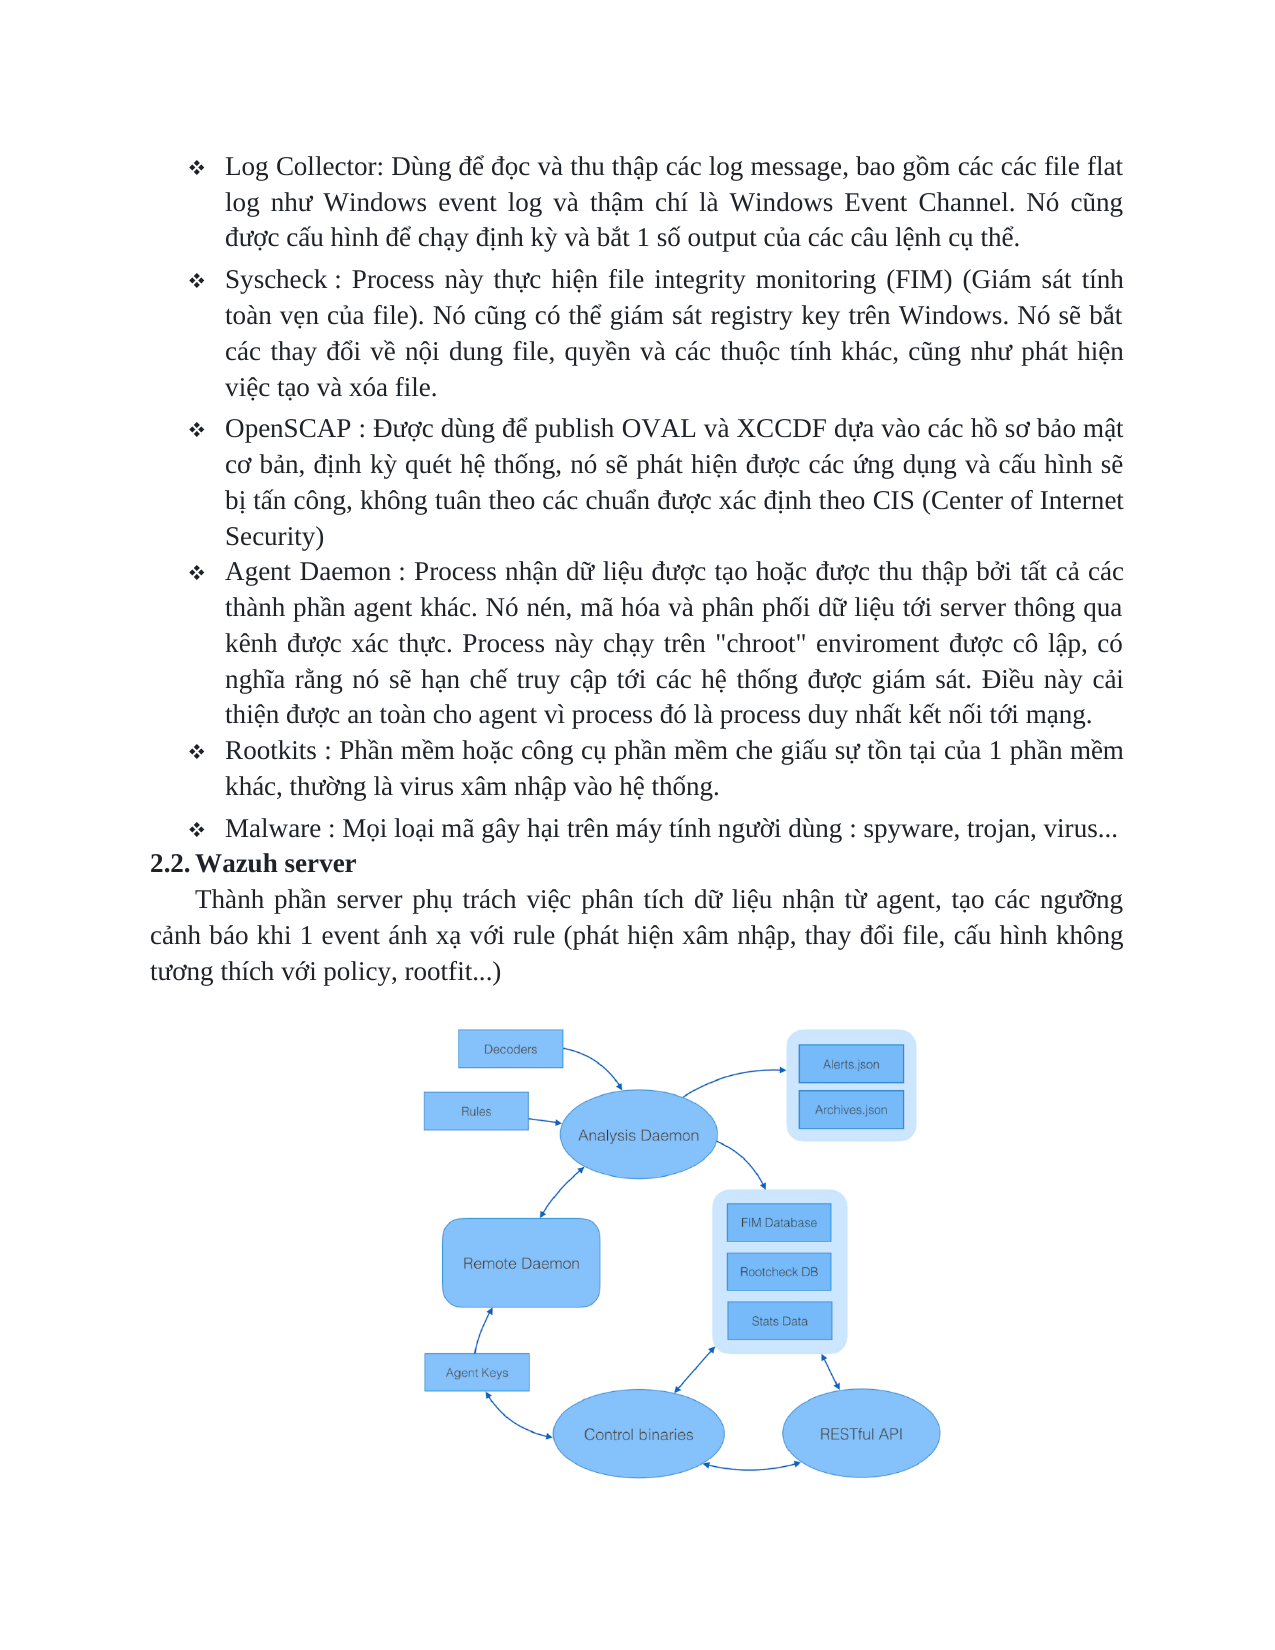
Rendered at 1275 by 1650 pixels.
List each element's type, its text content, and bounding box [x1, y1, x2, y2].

list Syscheck : Process này thực hiện file integrity monitoring (FIM) (Giám sát tính toàn vẹn của file). Nó cũng có thể giám sát registry key trên Windows. Nó sẽ bắt các thay đổi về nội dung file, quyền và các thuộc tính khác, cũng như phát hiện việc tạo và xóa file. [187, 263, 1125, 402]
list Agent Daemon : Process nhận dữ liệu được tạo hoặc được thu thập bởi tất cả các thành phần agent khác. Nó nén, mã hóa và phân phối dữ liệu tới server thông qua kênh được xác thực. Process này chạy trên "chroot" enviroment được cô lập, có nghĩa rằng nó sẽ hạn chế truy cập tới các hệ thống được giám sát. Điều này cải thiện được an toàn cho agent vì process đó là process duy nhất kết nối tới mạng. [187, 556, 1125, 729]
picture [397, 1015, 961, 1495]
text Thành phần server phụ trách việc phân tích dữ liệu nhận từ agent, tạo các ngưỡng cảnh báo khi 1 event ánh xạ với rule (phát hiện xâm nhập, thay đổi file, cấu hình không tương thích với policy, rootfit...) [150, 883, 1125, 986]
list Malware : Mọi loại mã gây hại trên máy tính người dùng : spyware, trojan, virus... [187, 812, 1125, 843]
list OpenSCAP : Được dùng để publish OVAL và XCCDF dựa vào các hồ sơ bảo mật cơ bản, định kỳ quét hệ thống, nó sẽ phát hiện được các ứng dụng và cấu hình sẽ bị tấn công, không tuân theo các chuẩn được xác định theo CIS (Center of Internet Security) [187, 413, 1125, 551]
list Log Collector: Dùng để đọc và thu thập các log message, bao gồm các các file flat log như Windows event log và thậm chí là Windows Event Channel. Nó cũng được cấu hình để chạy định kỳ và bắt 1 số output của các câu lệnh cụ thể. [187, 150, 1125, 253]
list Rootkits : Phần mềm hoặc công cụ phần mềm che giấu sự tồn tại của 1 phần mềm khác, thường là virus xâm nhập vào hệ thống. [187, 734, 1125, 801]
list Wazuh server [150, 848, 1125, 879]
